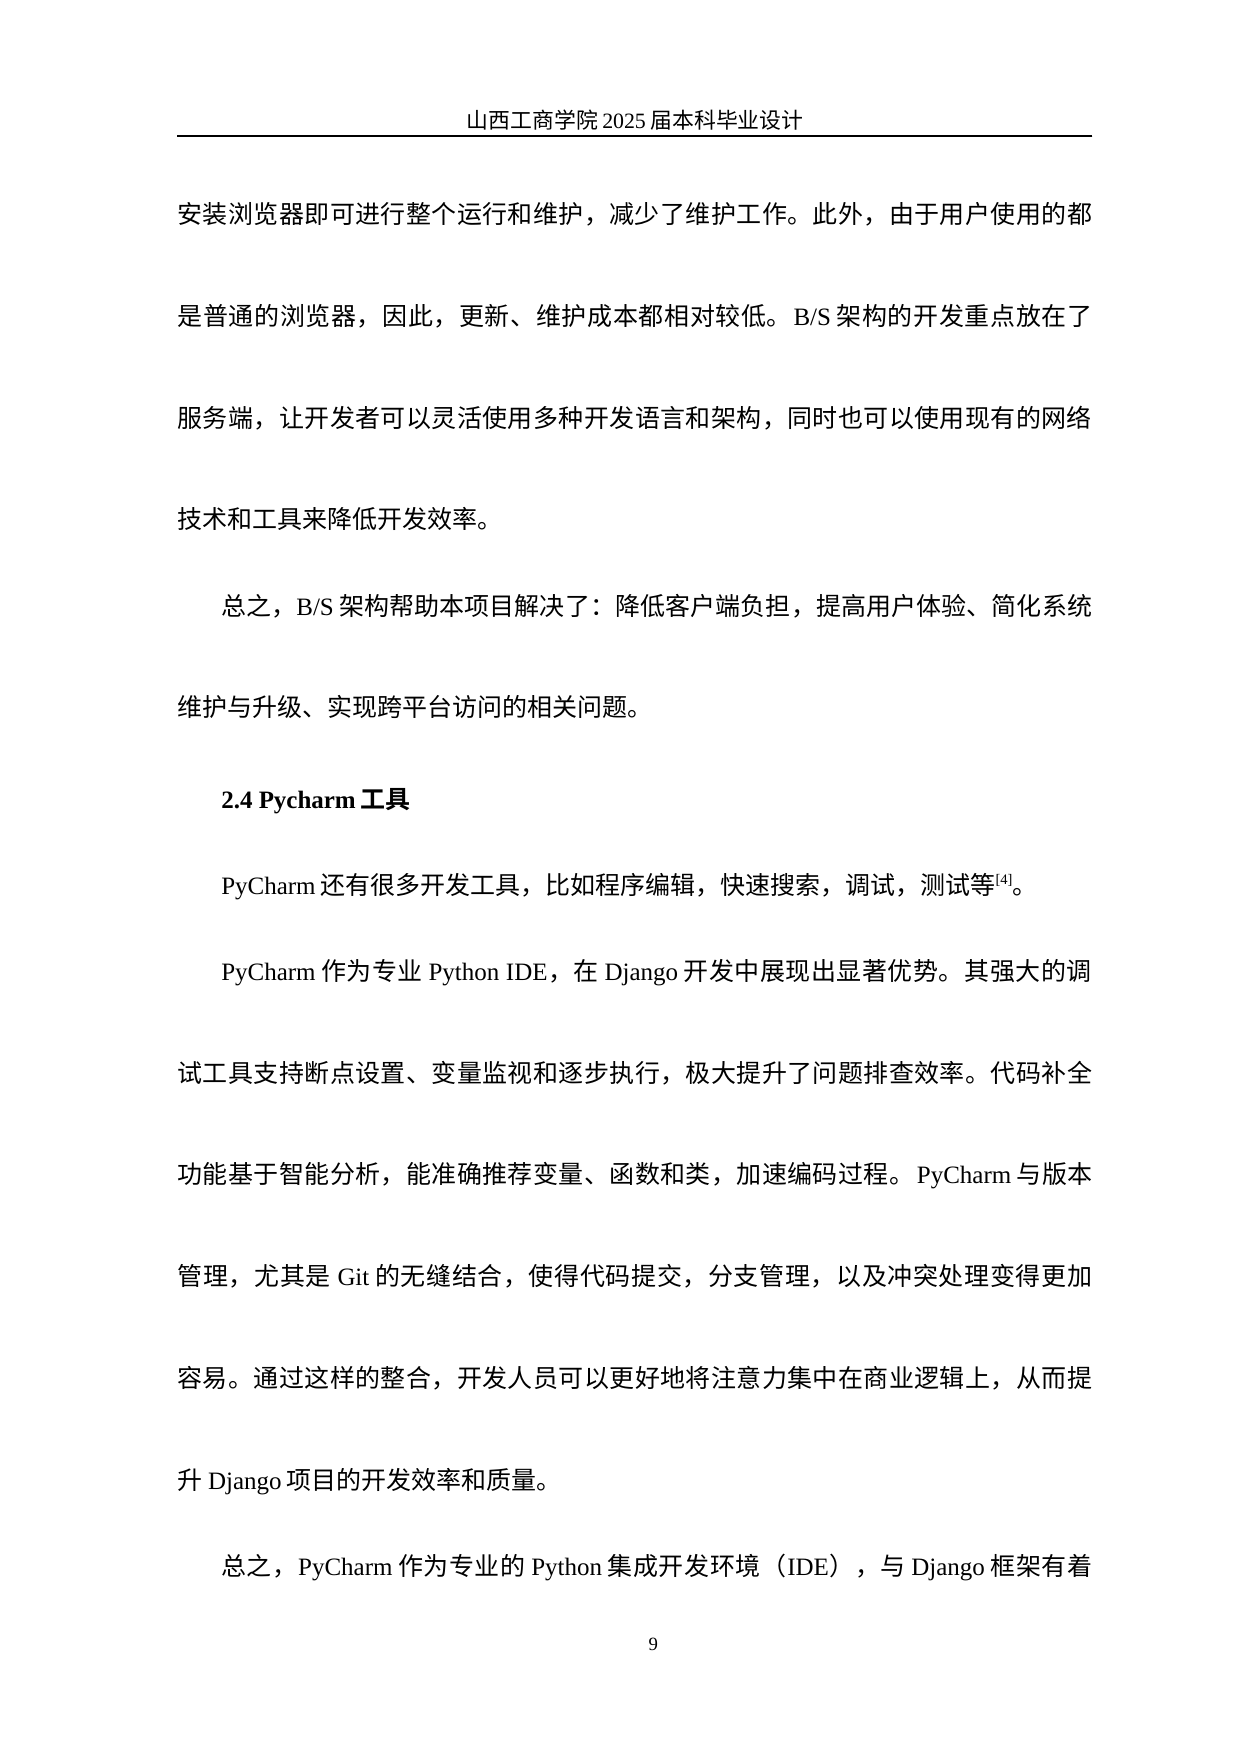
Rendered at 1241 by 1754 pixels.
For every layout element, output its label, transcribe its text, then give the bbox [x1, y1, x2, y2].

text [177, 1531, 1092, 1599]
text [177, 178, 1092, 552]
text PyCharm作为专业Python IDE，在Django开发中展现出显著优势。其强大的调试工具支持断点设置、变量监视和逐步执行，极大提升了问题排查效率。代码补全功能基于智能分析，能准确推荐变量、函数和类，加速编码过程。PyCharm与版本管理，尤其是 Git的无缝结合，使得代码提交，分支管理，以及冲突处理变得更加容易。通过这样的整合，开发人员可以更好地将注意力集中在商业逻辑上，从而提升 Django项目的开发效率和质量。 [177, 935, 1092, 1513]
subtitle 2.4 Pycharm工具 [177, 763, 1092, 831]
text 总之，B/S架构帮助本项目解决了：降低客户端负担，提高用户体验、简化系统维护与升级、实现跨平台访问的相关问题。 [177, 570, 1092, 740]
text PyCharm还有很多开发工具，比如程序编辑，快速搜索，调试，测试等[4]。 [177, 849, 1092, 917]
